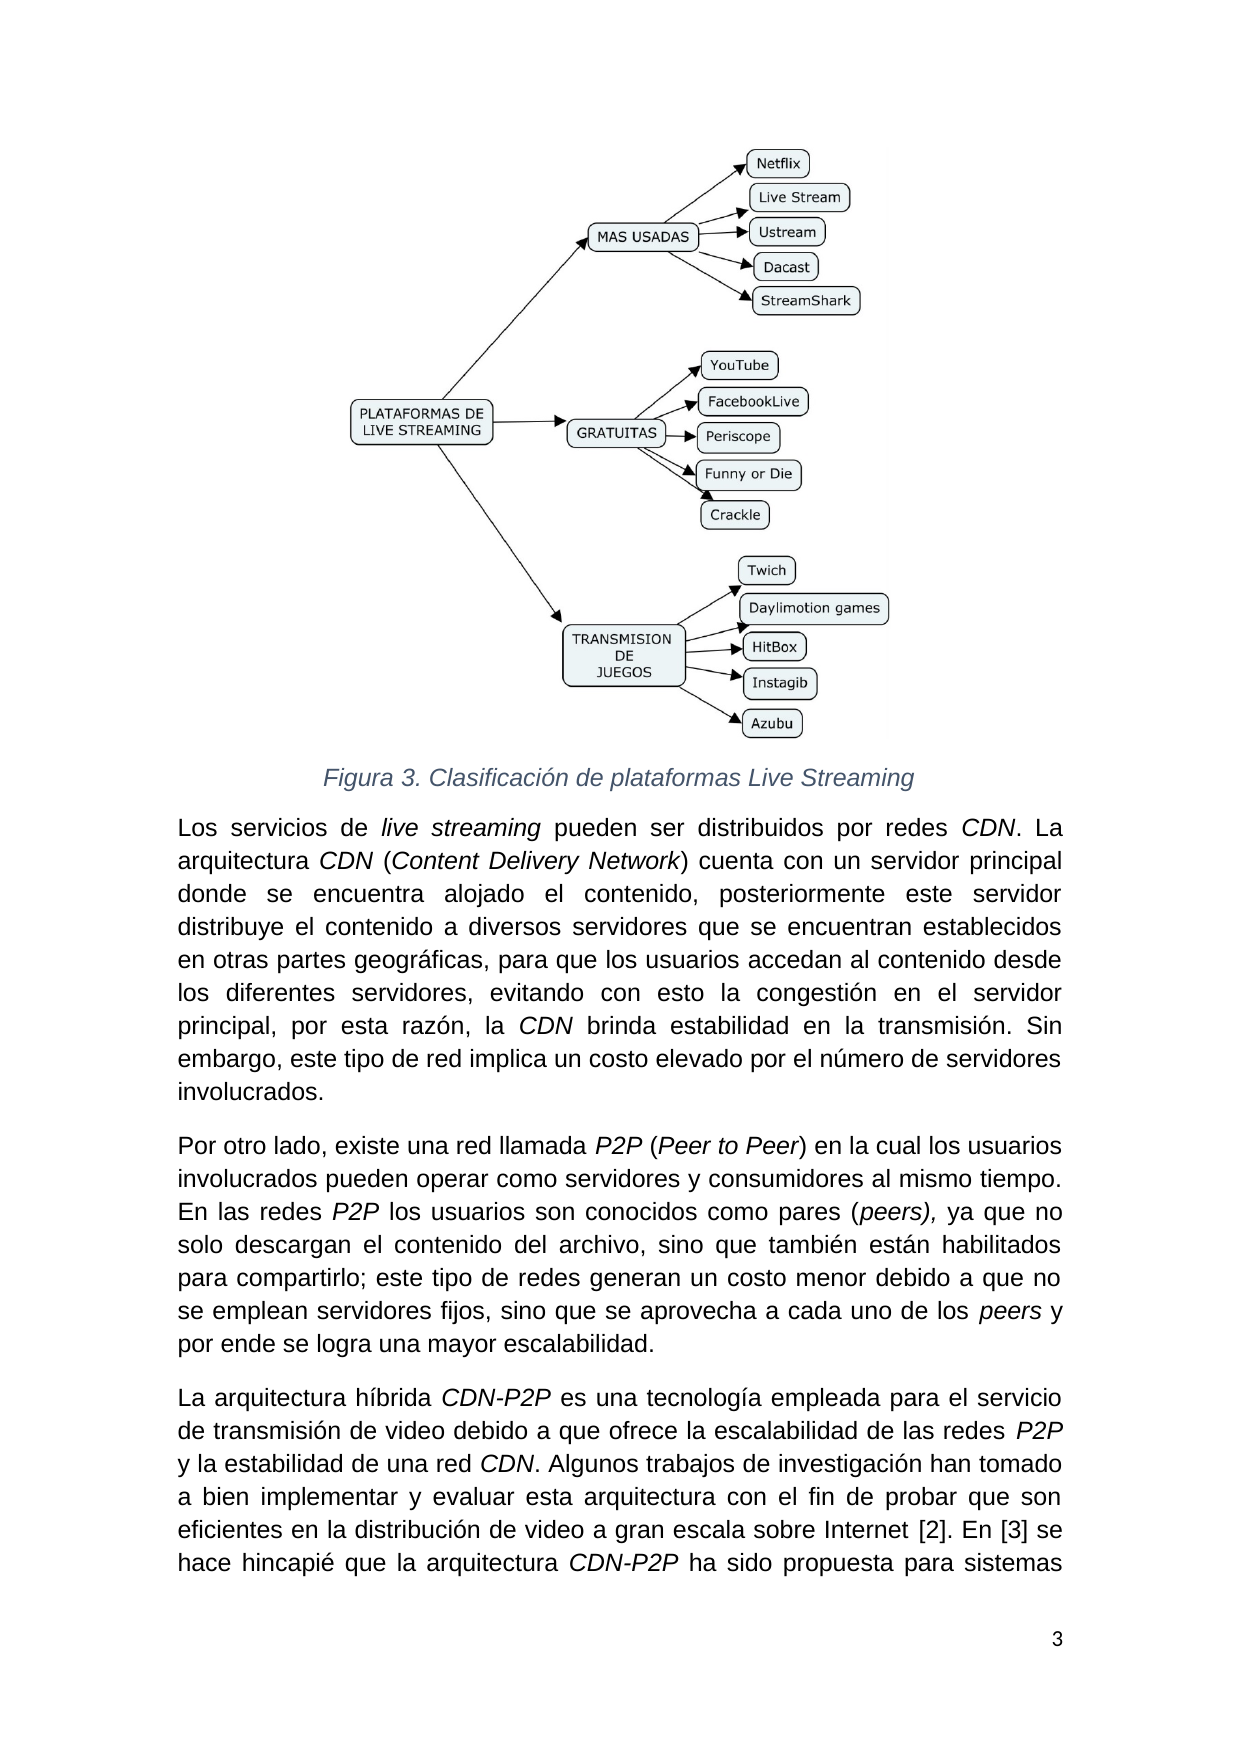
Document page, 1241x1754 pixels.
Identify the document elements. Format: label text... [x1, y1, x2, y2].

text Por otro lado, existe una red llamada P2P (Peer to Peer) en la cual los usuarios involucrados pueden operar como servidores y consumidores al mismo tiempo. En las redes P2P los usuarios son conocidos como pares (peers), ya que no solo descargan el contenido del archivo, sino que también están habilitados para compartirlo; este tipo de redes generan un costo menor debido a que no se emplean servidores fijos, sino que se aprovecha a cada uno de los peers y por ende se logra una mayor escalabilidad. [177, 1131, 1063, 1358]
picture [349, 147, 891, 739]
text Los servicios de live streaming pueden ser distribuidos por redes CDN. La arquitectura CDN (Content Delivery Network) cuenta con un servidor principal donde se encuentra alojado el contenido, posteriormente este servidor distribuye el contenido a diversos servidores que se encuentran establecidos en otras partes geográficas, para que los usuarios accedan al contenido desde los diferentes servidores, evitando con esto la congestión en el servidor principal, por esta razón, la CDN brinda estabilidad en la transmisión. Sin embargo, este tipo de red implica un costo elevado por el número de servidores involucrados. [177, 813, 1063, 1106]
text Figura 3. Clasificación de plataformas Live Streaming [177, 763, 1063, 792]
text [177, 1383, 1063, 1577]
